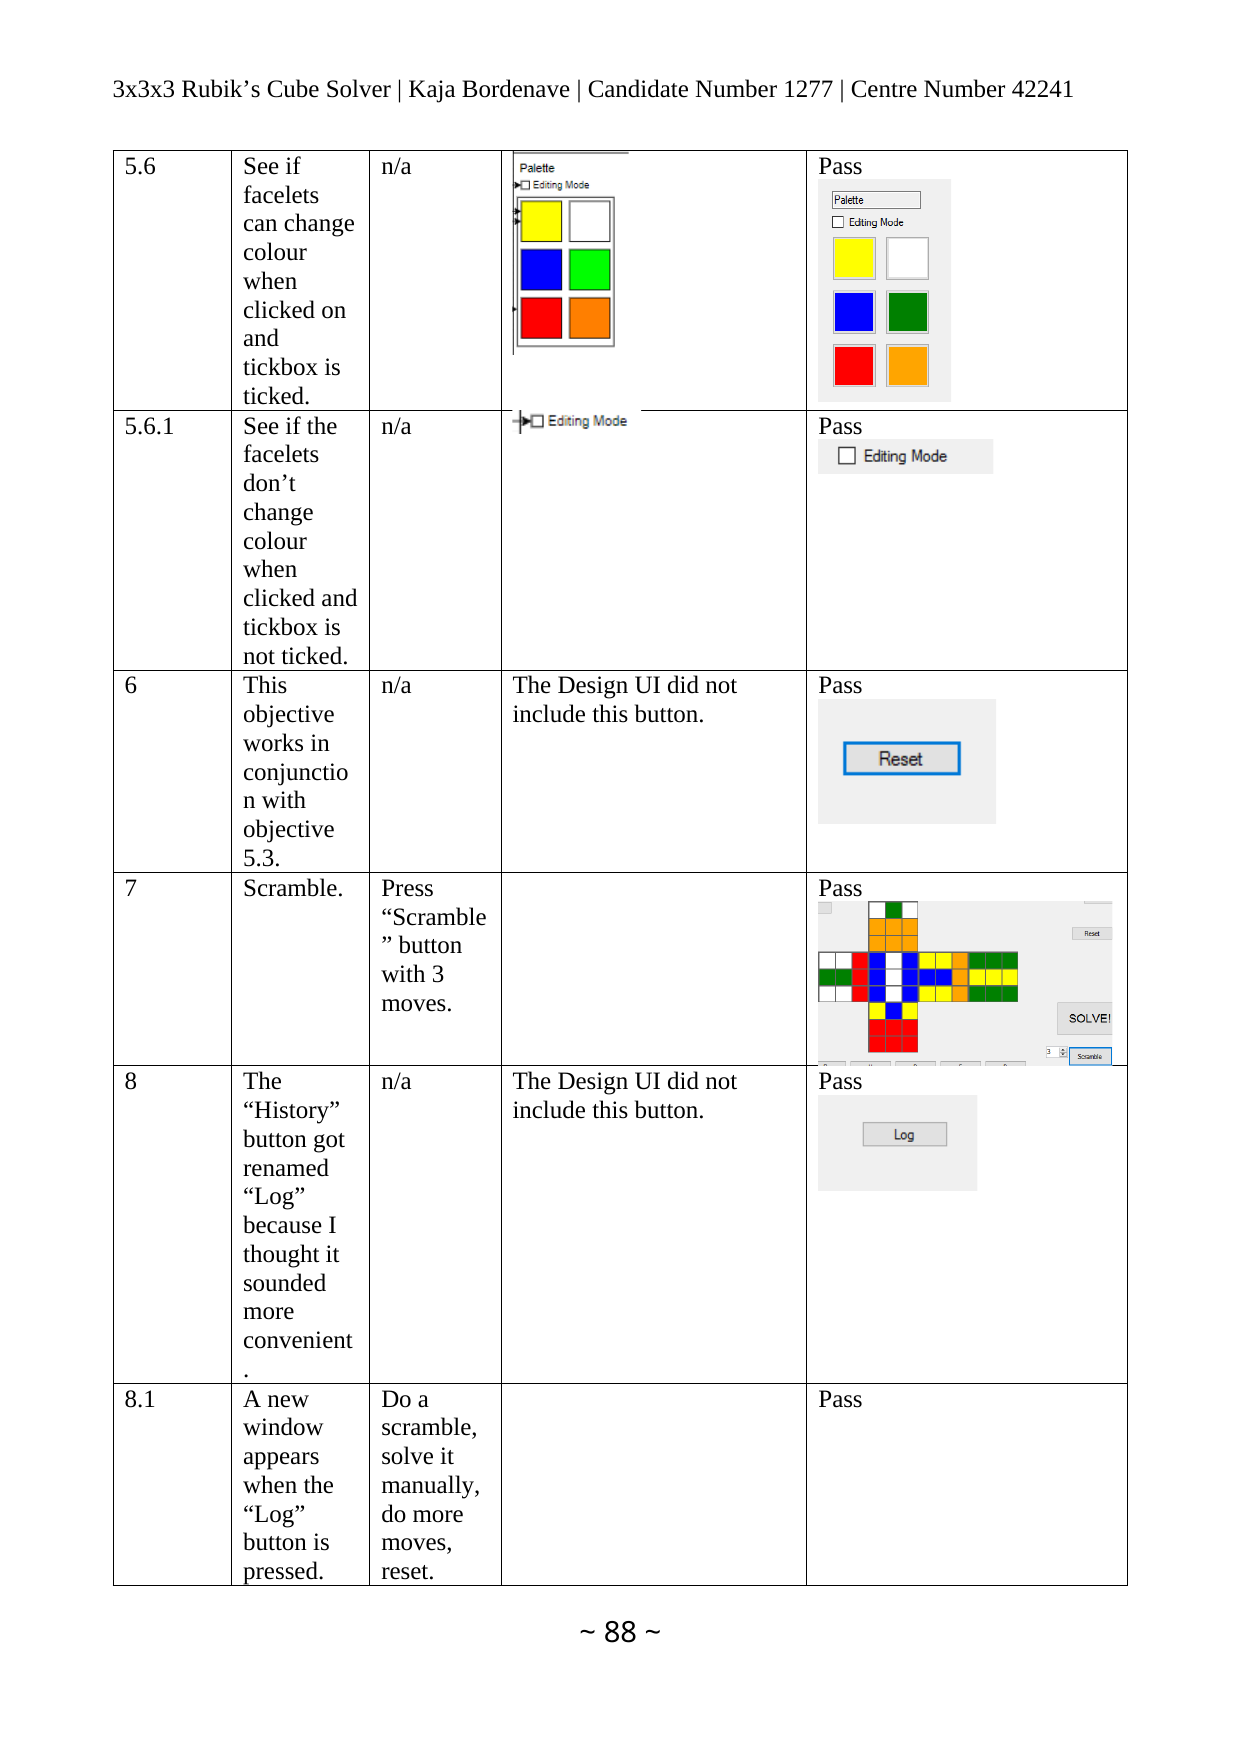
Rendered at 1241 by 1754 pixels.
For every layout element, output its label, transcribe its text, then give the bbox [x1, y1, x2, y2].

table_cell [232, 1384, 369, 1585]
picture [512, 151, 629, 355]
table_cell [370, 1384, 501, 1585]
table_cell n/a [370, 151, 501, 410]
table_cell Pass [807, 411, 1127, 669]
table_cell Pass [807, 1066, 1127, 1383]
picture [818, 179, 952, 402]
table_cell See if the facelets don’t change colour when clicked and tickbox is not ticked. [232, 411, 369, 669]
table_cell Press “Scramble” button with 3 moves. [370, 873, 501, 1065]
table_cell n/a [370, 671, 501, 872]
table_cell 5.6.1 [114, 411, 231, 669]
table_cell n/a [370, 411, 501, 669]
table_cell 5.6 [114, 151, 231, 410]
picture [512, 410, 642, 434]
table_cell [502, 873, 806, 1065]
table_cell 7 [114, 873, 231, 1065]
table_cell Pass [807, 151, 1127, 410]
table_cell The Design UI did not include this button. [502, 1066, 806, 1383]
table_cell n/a [370, 1066, 501, 1383]
table_cell The “History” button got renamed “Log” because I thought it sounded more convenient. [232, 1066, 369, 1383]
table_cell [502, 151, 806, 410]
table_cell 6 [114, 671, 231, 872]
picture [818, 1095, 978, 1191]
table_cell This objective works in conjunction with objective 5.3. [232, 671, 369, 872]
table_cell Pass [807, 873, 1127, 1065]
table_cell 8.1 [114, 1384, 231, 1585]
table_cell Pass [807, 1384, 1127, 1585]
picture [818, 699, 997, 824]
picture [818, 439, 994, 474]
table_cell Pass [807, 671, 1127, 872]
table_cell Scramble. [232, 873, 369, 1065]
table_cell 8 [114, 1066, 231, 1383]
table_cell See if facelets can change colour when clicked on and tickbox is ticked. [232, 151, 369, 410]
picture [818, 901, 1113, 1066]
table_cell [502, 411, 806, 669]
table_cell [502, 1384, 806, 1585]
table_cell The Design UI did not include this button. [502, 671, 806, 872]
